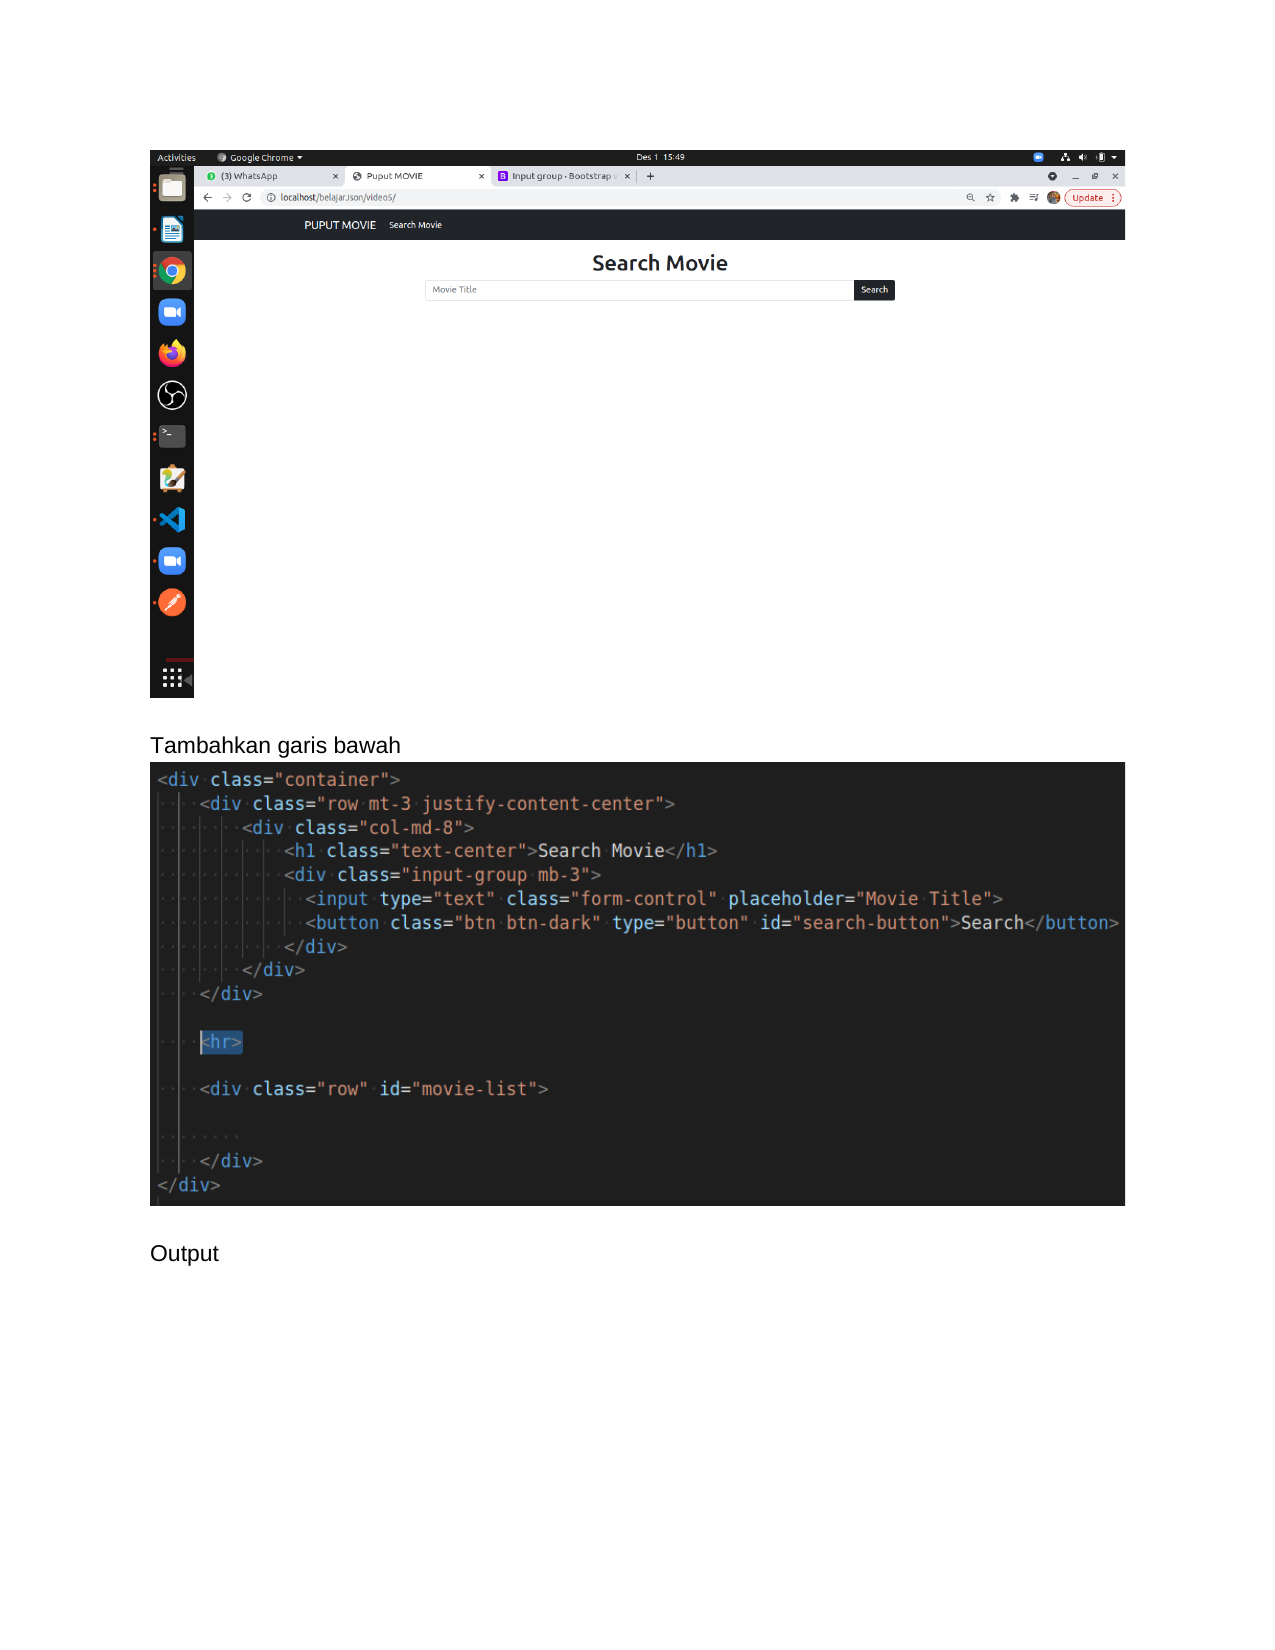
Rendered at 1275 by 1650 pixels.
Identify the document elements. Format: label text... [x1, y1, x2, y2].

text Tambahkan garis bawah [150, 732, 1125, 758]
text Output [150, 1240, 1125, 1266]
picture [150, 762, 1125, 1206]
picture [150, 150, 1125, 698]
